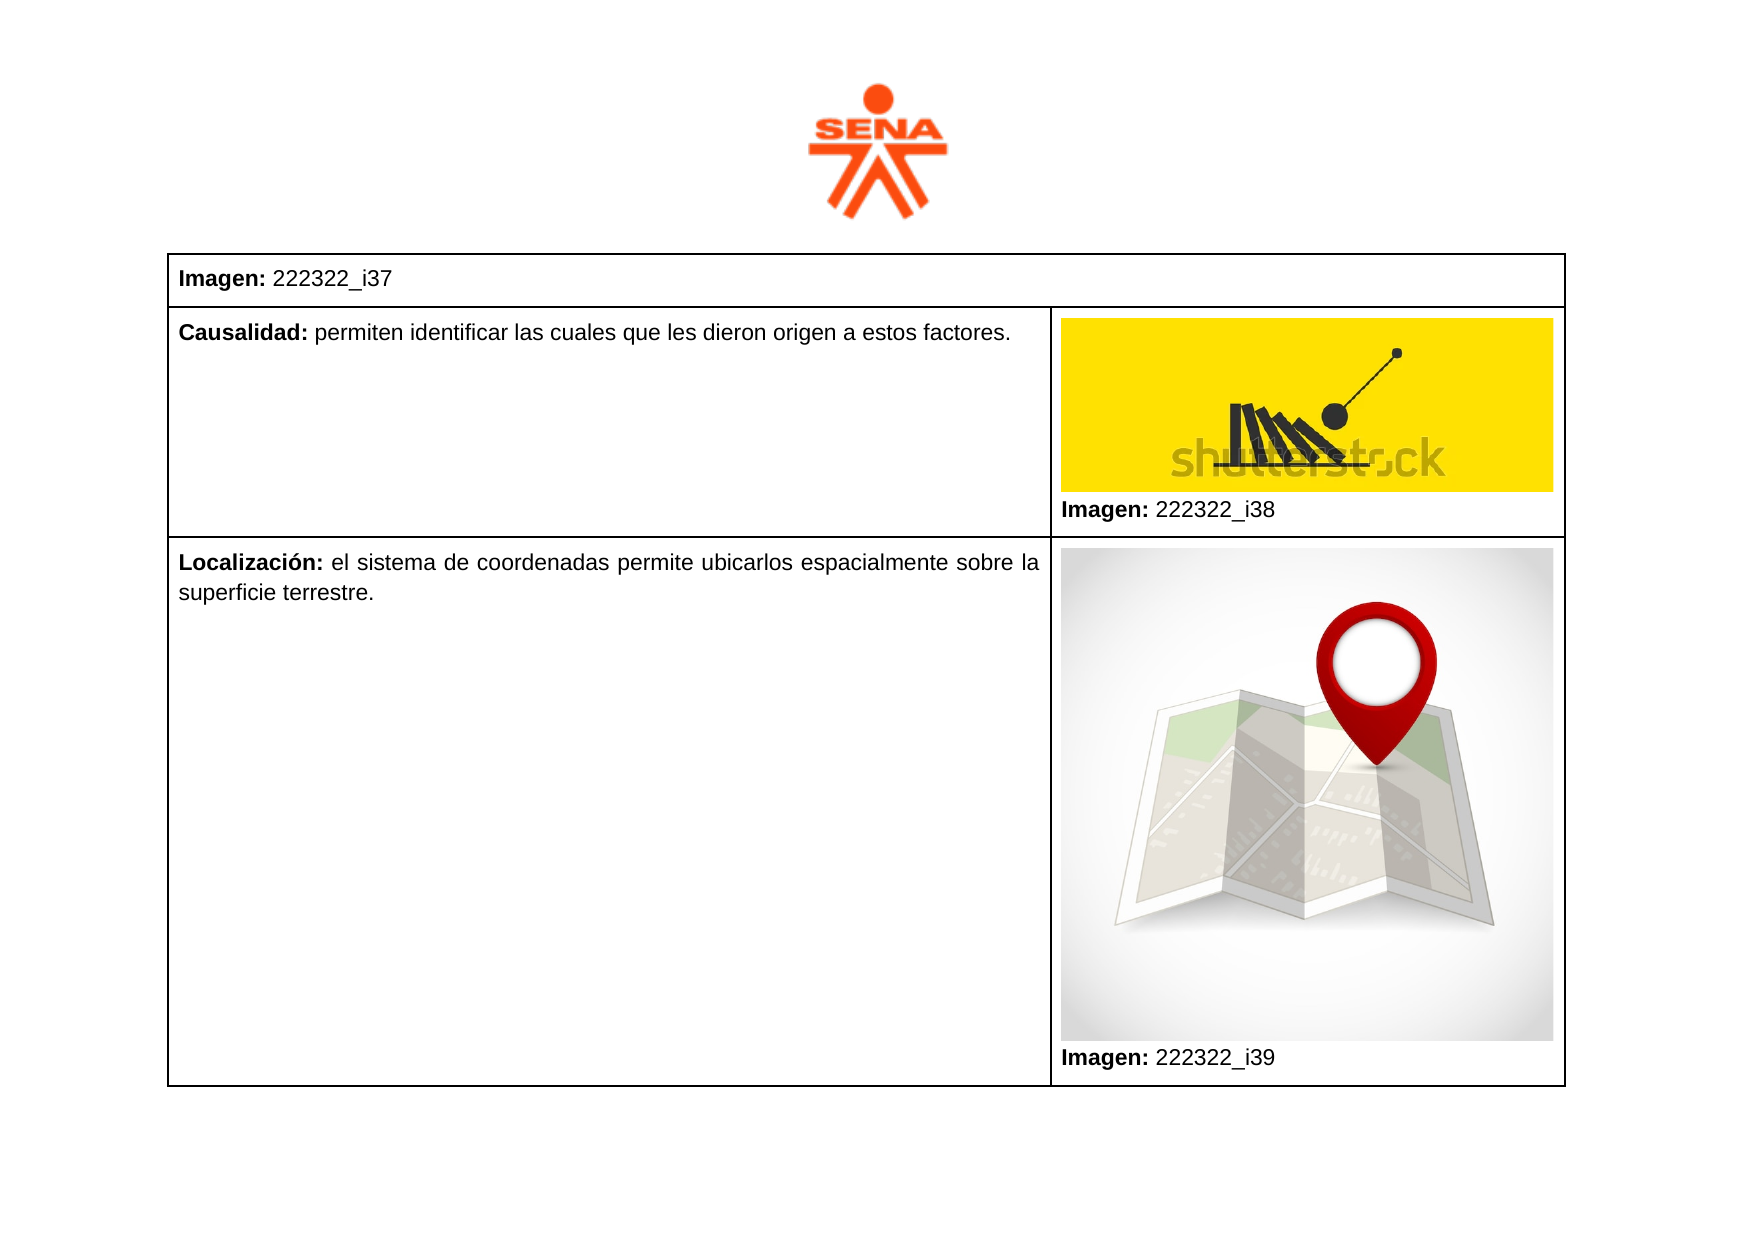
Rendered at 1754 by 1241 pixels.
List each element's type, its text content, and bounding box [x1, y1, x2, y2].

picture [1061, 318, 1554, 492]
table_cell Causalidad: permiten identificar las cuales que les dieron origen a estos factores. [169, 308, 1050, 536]
table_cell Imagen: 222322_i39 [1052, 538, 1564, 1085]
table_cell Imagen: 222322_i38 [1052, 308, 1564, 536]
table_cell Localización: el sistema de coordenadas permite ubicarlos espacialmente sobre la superficie terrestre. [169, 538, 1050, 1085]
picture [1061, 548, 1554, 1041]
picture [796, 75, 958, 227]
table_cell Imagen: 222322_i37 [169, 255, 1564, 306]
